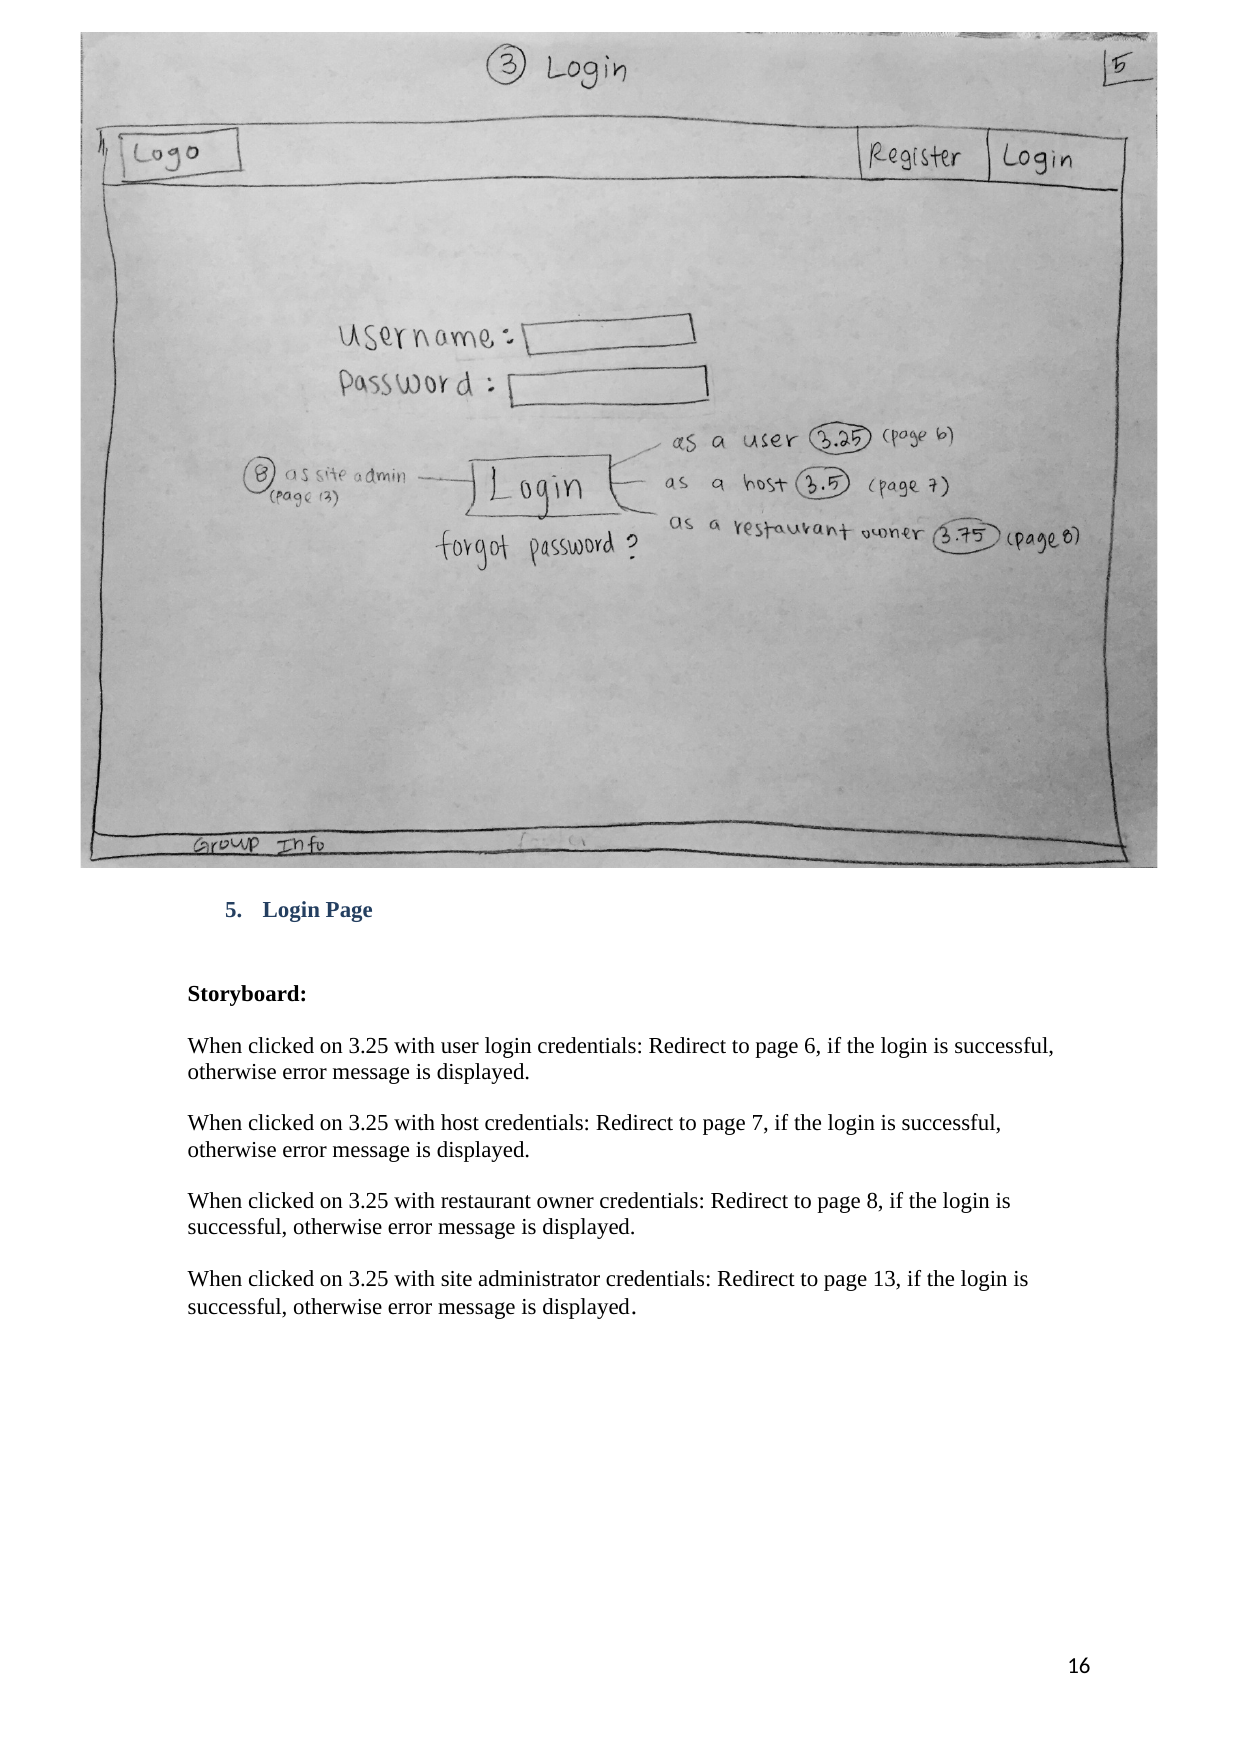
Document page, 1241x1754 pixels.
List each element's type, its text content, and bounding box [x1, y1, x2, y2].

picture [80, 32, 1158, 868]
list When clicked on 3.25 with site administrator credentials: Redirect to page 13, if the login is successful, otherwise error message is displayed. [187, 1265, 1090, 1320]
list When clicked on 3.25 with user login credentials: Redirect to page 6, if the login is successful, otherwise error message is displayed. [187, 1032, 1090, 1084]
subtitle Login Page [225, 868, 1090, 923]
list When clicked on 3.25 with host credentials: Redirect to page 7, if the login is successful, otherwise error message is displayed. [187, 1109, 1090, 1162]
list Storyboard: [187, 980, 1090, 1007]
list When clicked on 3.25 with restaurant owner credentials: Redirect to page 8, if the login is successful, otherwise error message is displayed. [187, 1187, 1090, 1240]
